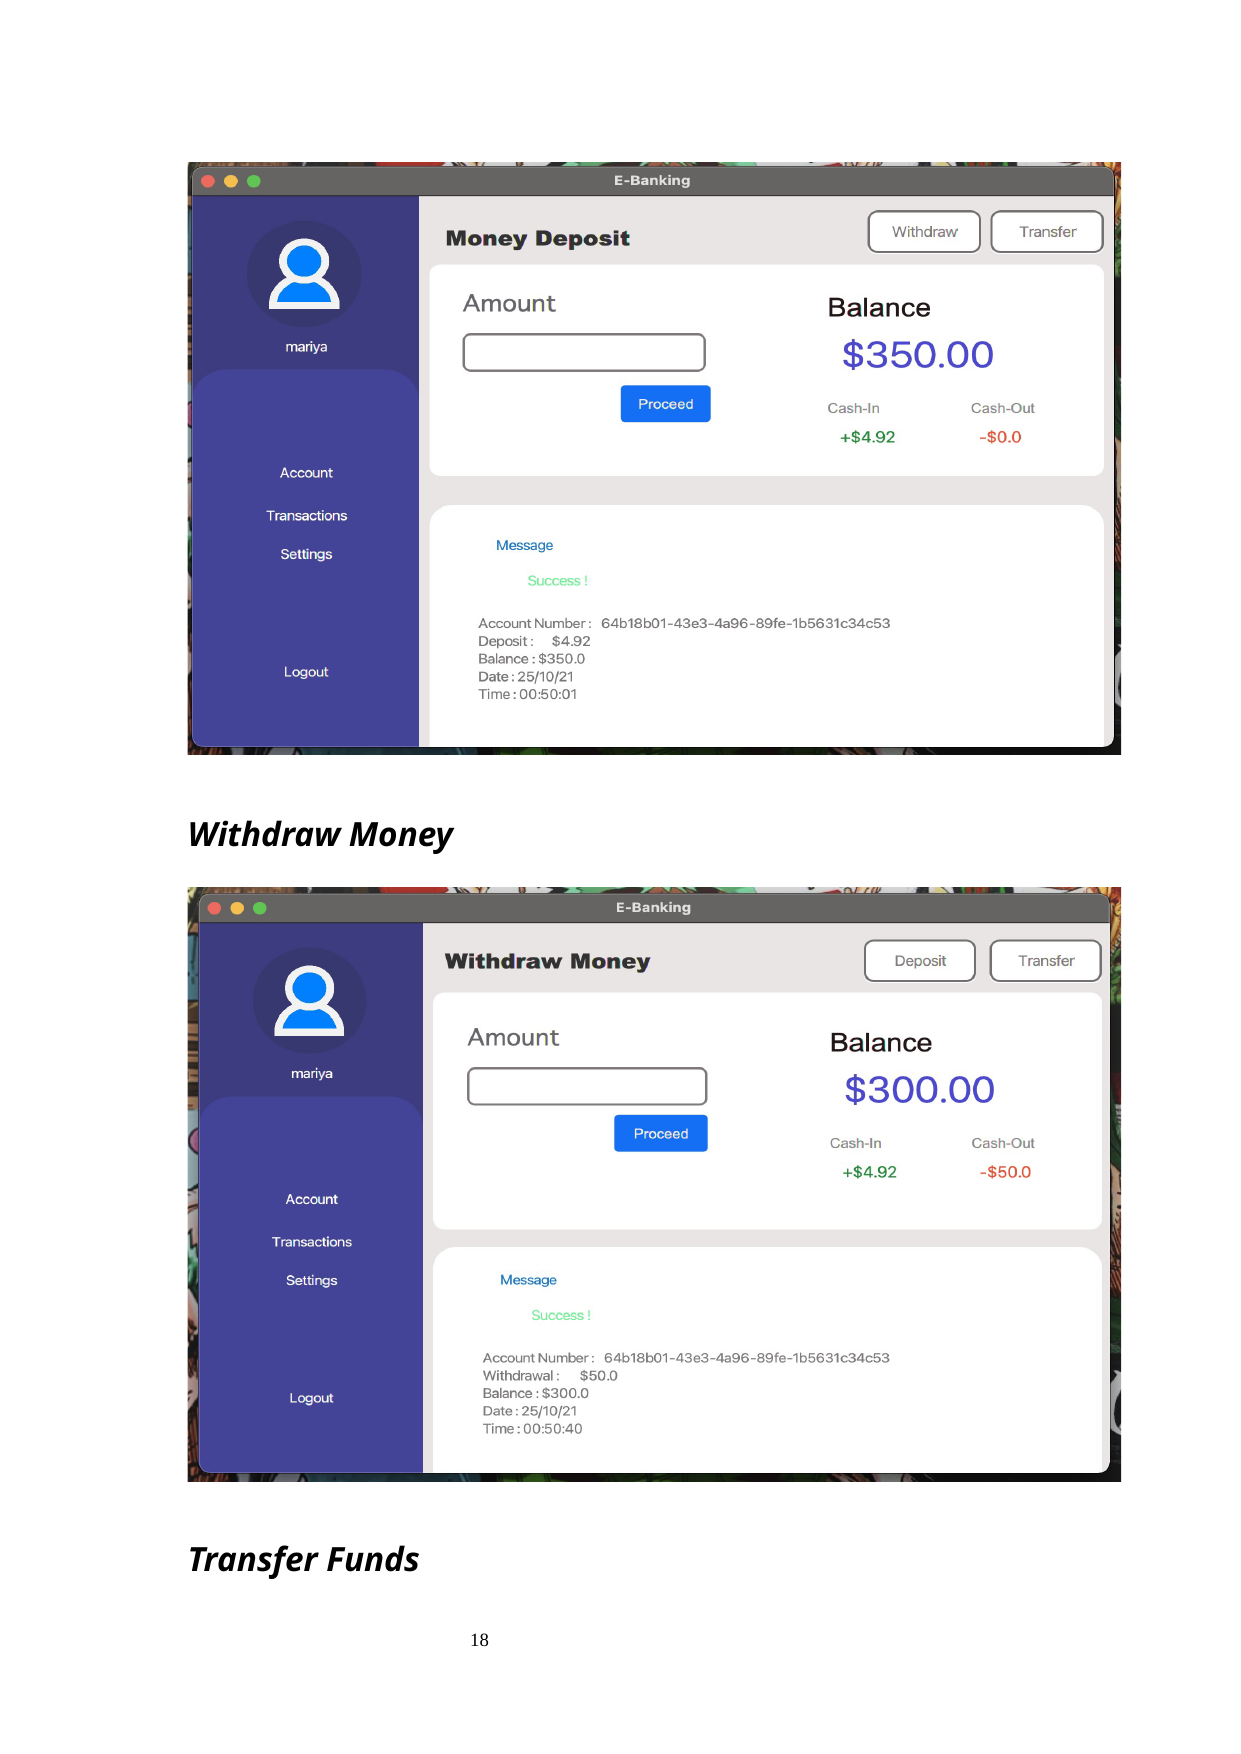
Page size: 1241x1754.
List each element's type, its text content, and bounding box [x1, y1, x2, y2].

picture [187, 256, 1122, 849]
text Withdraw Money [179, 903, 1061, 952]
text Make Deposit [187, 162, 1053, 227]
